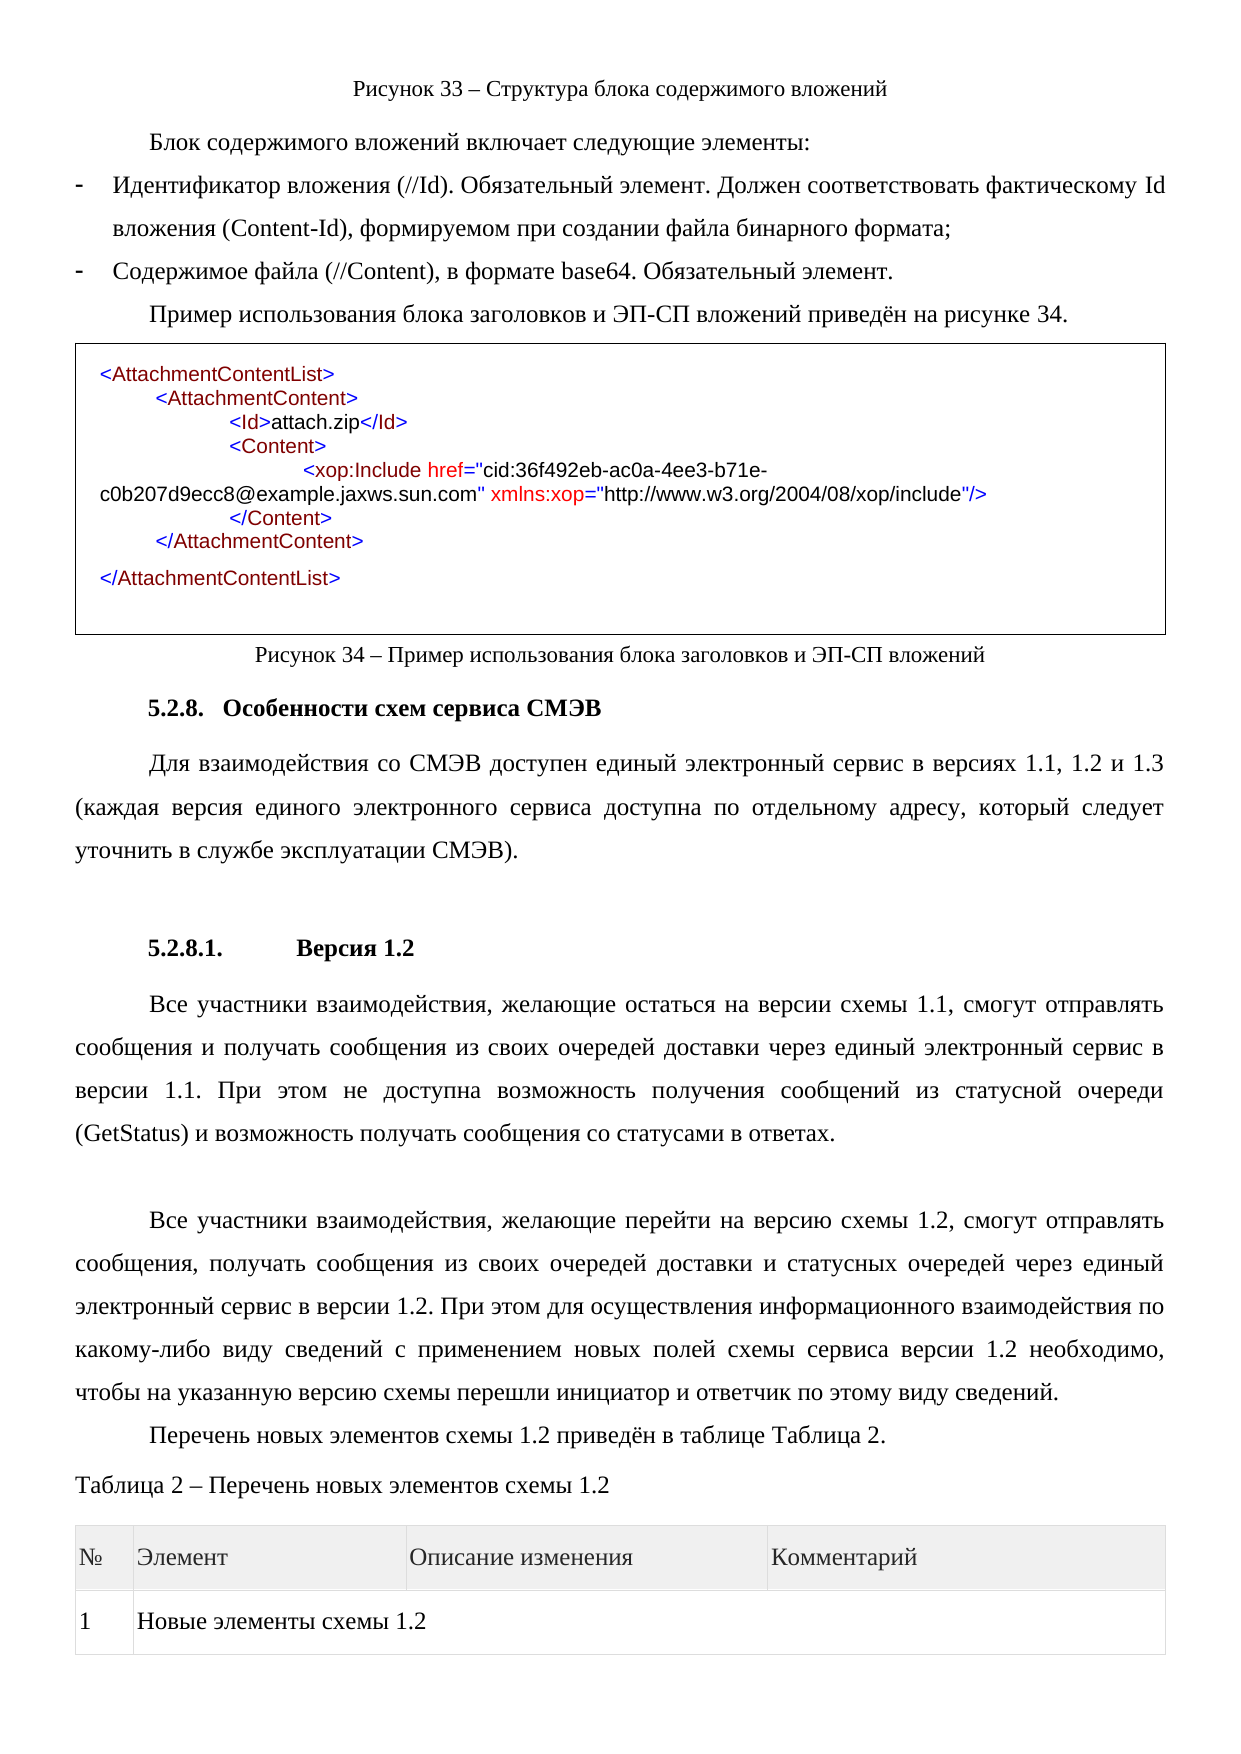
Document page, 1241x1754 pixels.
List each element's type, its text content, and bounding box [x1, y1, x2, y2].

table_header № [76, 1526, 133, 1589]
table_header Элемент [134, 1526, 406, 1589]
text Блок содержимого вложений включает следующие элементы: [75, 127, 1165, 156]
table_header <AttachmentContentList> <AttachmentContent> <Id>attach.zip</Id> <Content> <xop:Include href="cid:36f492eb-ac0a-4ee3-b71e-c0b207d9ecc8@example.jaxws.sun.com" xmlns:xop="http://www.w3.org/2004/08/xop/include"/> </Content> </AttachmentContent> </AttachmentContentList> [76, 344, 1165, 633]
text Для взаимодействия со СМЭВ доступен единый электронный сервис в версиях 1.1, 1.2 и 1.3 (каждая версия единого электронного сервиса доступна по отдельному адресу, который следует уточнить в службе эксплуатации СМЭВ). [75, 748, 1165, 863]
text Особенности схем сервиса СМЭВ [75, 693, 1165, 722]
text Содержимое файла (//Content), в формате base64. Обязательный элемент. [75, 256, 1165, 285]
text Перечень новых элементов схемы 1.2 приведён в таблице Таблица 2. [75, 1420, 1165, 1449]
text Идентификатор вложения (//Id). Обязательный элемент. Должен соответствовать фактическому Id вложения (Content-Id), формируемом при создании файла бинарного формата; [75, 170, 1165, 242]
text Таблица 2 – Перечень новых элементов схемы 1.2 [75, 1470, 1165, 1498]
text Рисунок 34 – Пример использования блока заголовков и ЭП-СП вложений [75, 641, 1165, 667]
text Все участники взаимодействия, желающие перейти на версию схемы 1.2, смогут отправлять сообщения, получать сообщения из своих очередей доставки и статусных очередей через единый электронный сервис в версии 1.2. При этом для осуществления информационного взаимодействия по какому-либо виду сведений с применением новых полей схемы сервиса версии 1.2 необходимо, чтобы на указанную версию схемы перешли инициатор и ответчик по этому виду сведений. [75, 1205, 1165, 1406]
table_cell 1 [76, 1591, 133, 1654]
table_header Описание изменения [407, 1526, 767, 1589]
table_header Комментарий [768, 1526, 1165, 1589]
table_cell Новые элементы схемы 1.2 [134, 1591, 1165, 1654]
text Версия 1.2 [75, 933, 1165, 962]
text Рисунок 33 – Структура блока содержимого вложений [75, 75, 1165, 101]
text Пример использования блока заголовков и ЭП-СП вложений приведён на рисунке 34. [75, 299, 1165, 328]
text Все участники взаимодействия, желающие остаться на версии схемы 1.1, смогут отправлять сообщения и получать сообщения из своих очередей доставки через единый электронный сервис в версии 1.1. При этом не доступна возможность получения сообщений из статусной очереди (GetStatus) и возможность получать сообщения со статусами в ответах. [75, 989, 1165, 1147]
